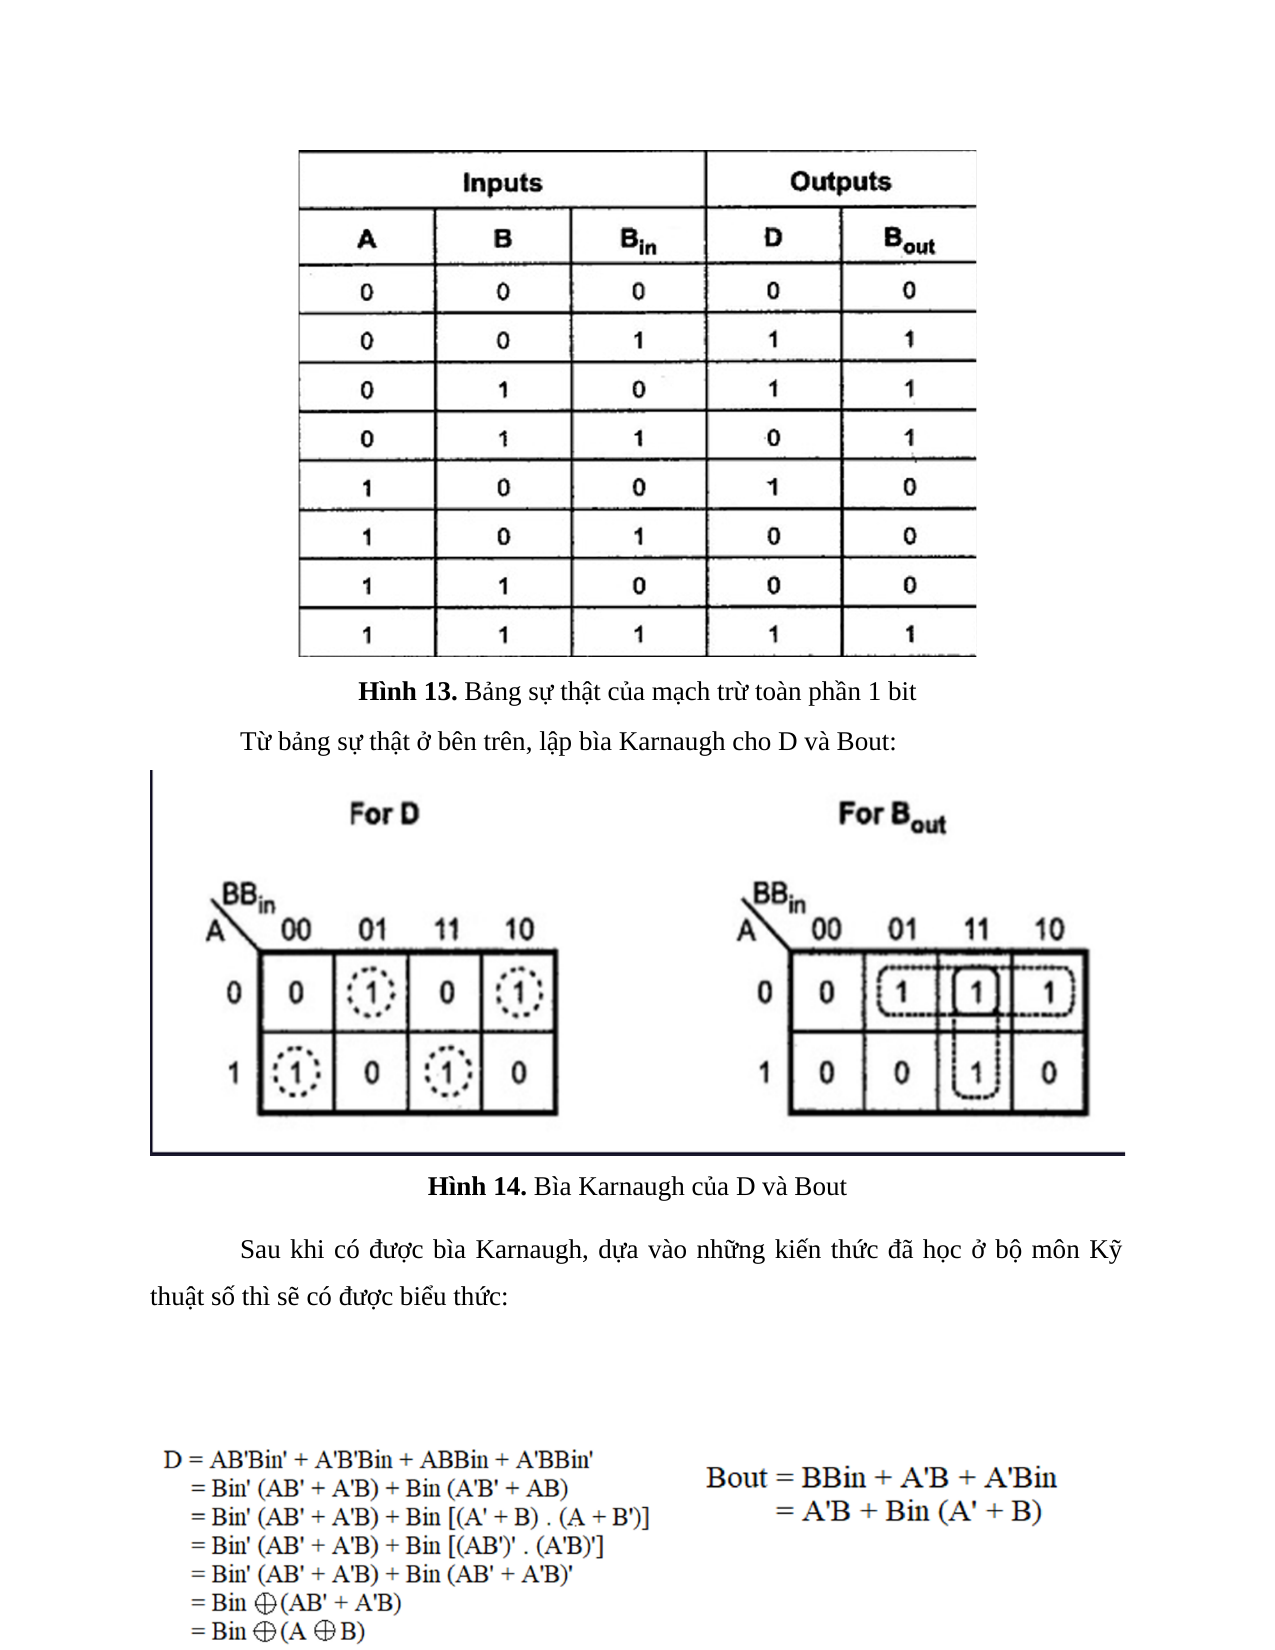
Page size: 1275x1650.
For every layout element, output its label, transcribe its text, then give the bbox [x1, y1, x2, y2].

picture [150, 1427, 677, 1650]
picture [150, 770, 1125, 1156]
text Hình 14. Bìa Karnaugh của D và Bout [150, 1170, 1125, 1201]
text Sau khi có được bìa Karnaugh, dựa vào những kiến thức đã học ở bộ môn Kỹ thuật số thì sẽ có được biểu thức: [150, 1233, 1125, 1311]
picture [681, 1442, 1123, 1558]
text Hình 13. Bảng sự thật của mạch trừ toàn phần 1 bit [150, 675, 1125, 706]
text Từ bảng sự thật ở bên trên, lập bìa Karnaugh cho D và Bout: [150, 725, 1125, 770]
picture [298, 150, 977, 657]
